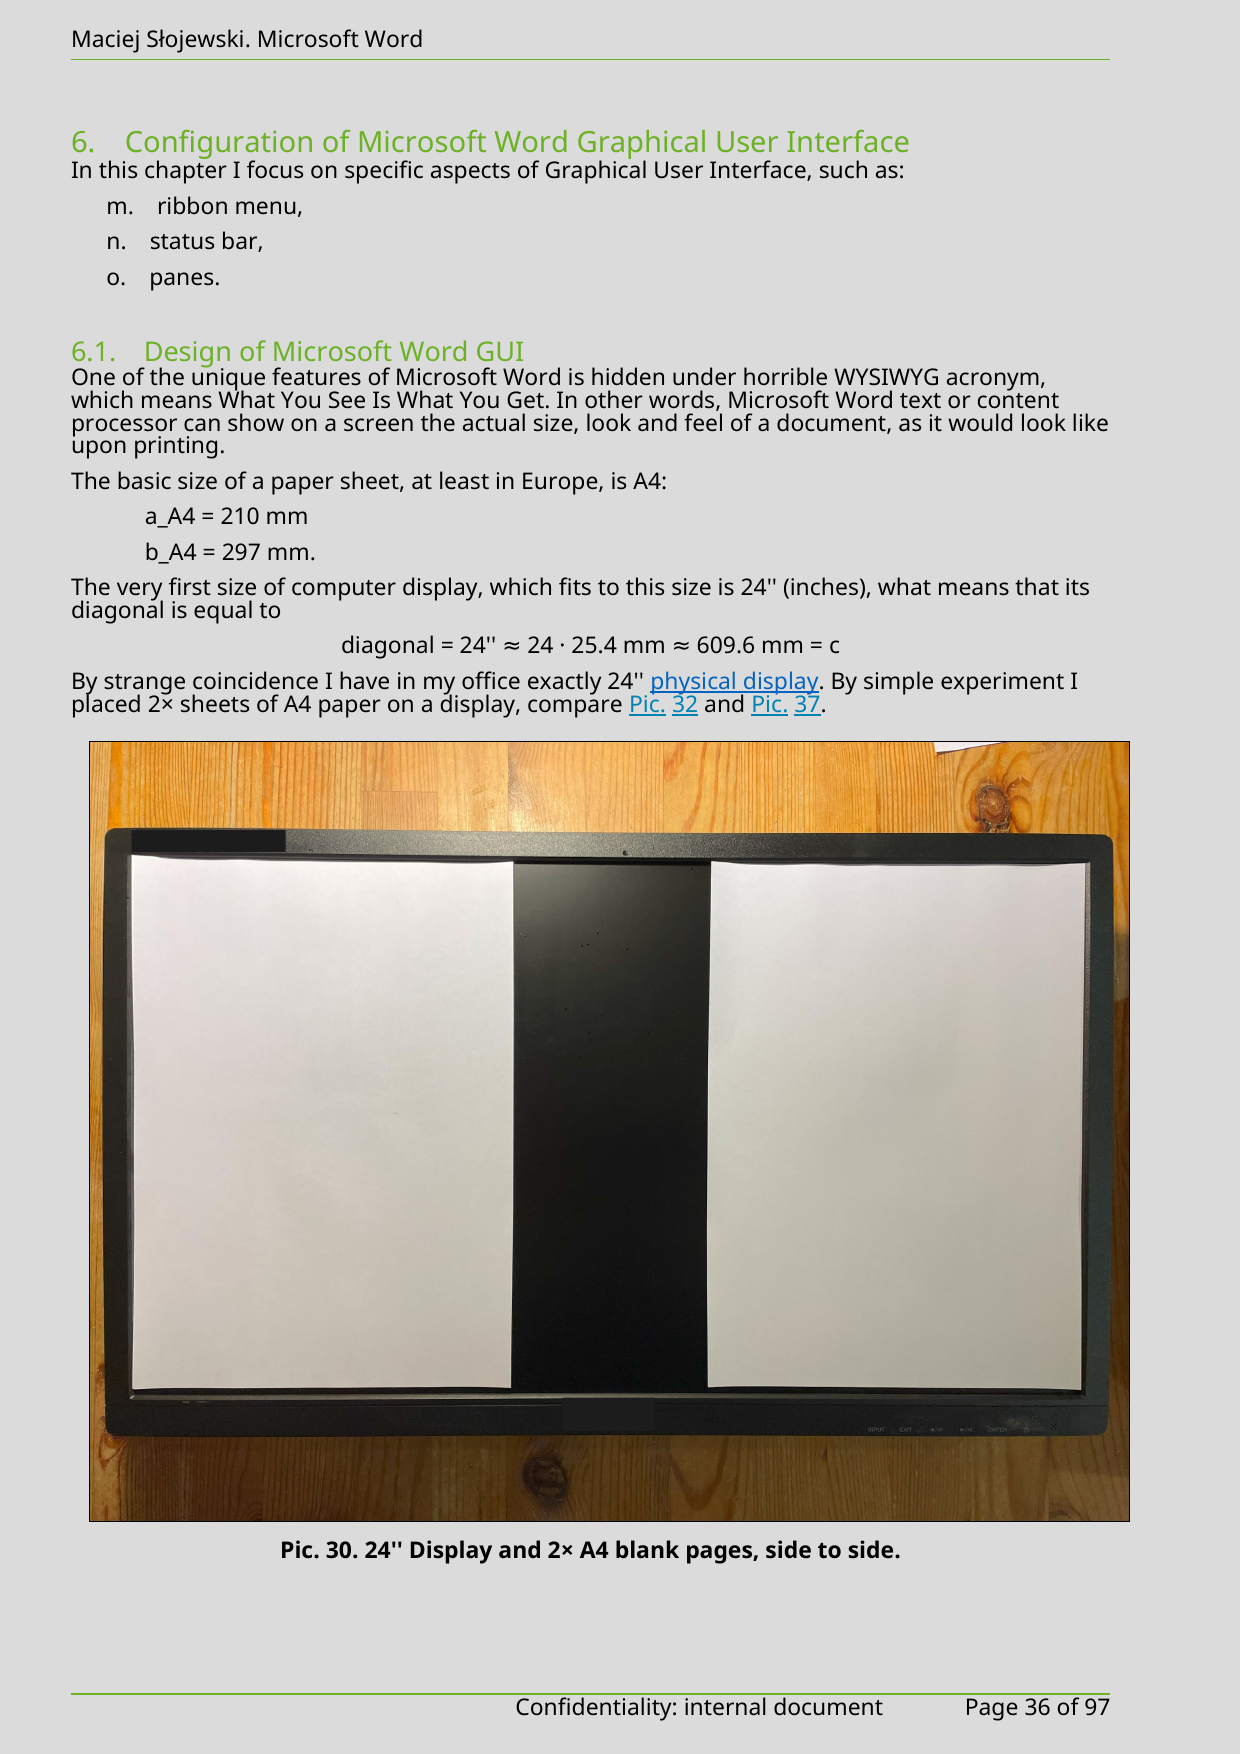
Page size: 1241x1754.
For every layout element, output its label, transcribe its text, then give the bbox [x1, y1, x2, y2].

text In this chapter I focus on specific aspects of Graphical User Interface, such as: [71, 161, 1110, 183]
list ribbon menu, [106, 196, 1110, 219]
text Pic. 27. 24'' Display and 2× A4 blank pages, side to side. [source: IMG_2035_24Display_BlankPage.HEIC ] [71, 1540, 1110, 1563]
text The basic size of a paper sheet, at least in Europe, is A4: [71, 471, 1110, 494]
text One of the unique features of Microsoft Word is hidden under horrible WYSIWYG acronym, which means What You See Is What You Get. In other words, Microsoft Word text or content processor can show on a screen the actual size, look and feel of a document, as it would look like upon printing. [71, 367, 1110, 458]
text The very first size of computer display, which fits to this size is 24'' (inches), what means that its diagonal is equal to [71, 577, 1110, 623]
text By strange coincidence I have in my office exactly 24'' physical display. By simple experiment I placed 2× sheets of A4 paper on a display, compare Pic. 29 and Pic. 34. [71, 671, 1110, 717]
list status bar, [106, 231, 1110, 254]
text diagonal = 24'' ≈ 24 · 25.4 mm ≈ 609.6 mm = c [71, 636, 1110, 658]
picture [91, 742, 1129, 1521]
subtitle Design of Microsoft Word GUI [71, 340, 1110, 367]
subtitle Configuration of Microsoft Word Graphical User Interface [71, 121, 1110, 161]
text a_A4 = 210 mm [71, 506, 1110, 529]
text b_A4 = 297 mm. [71, 542, 1110, 565]
list panes. [106, 267, 1110, 290]
